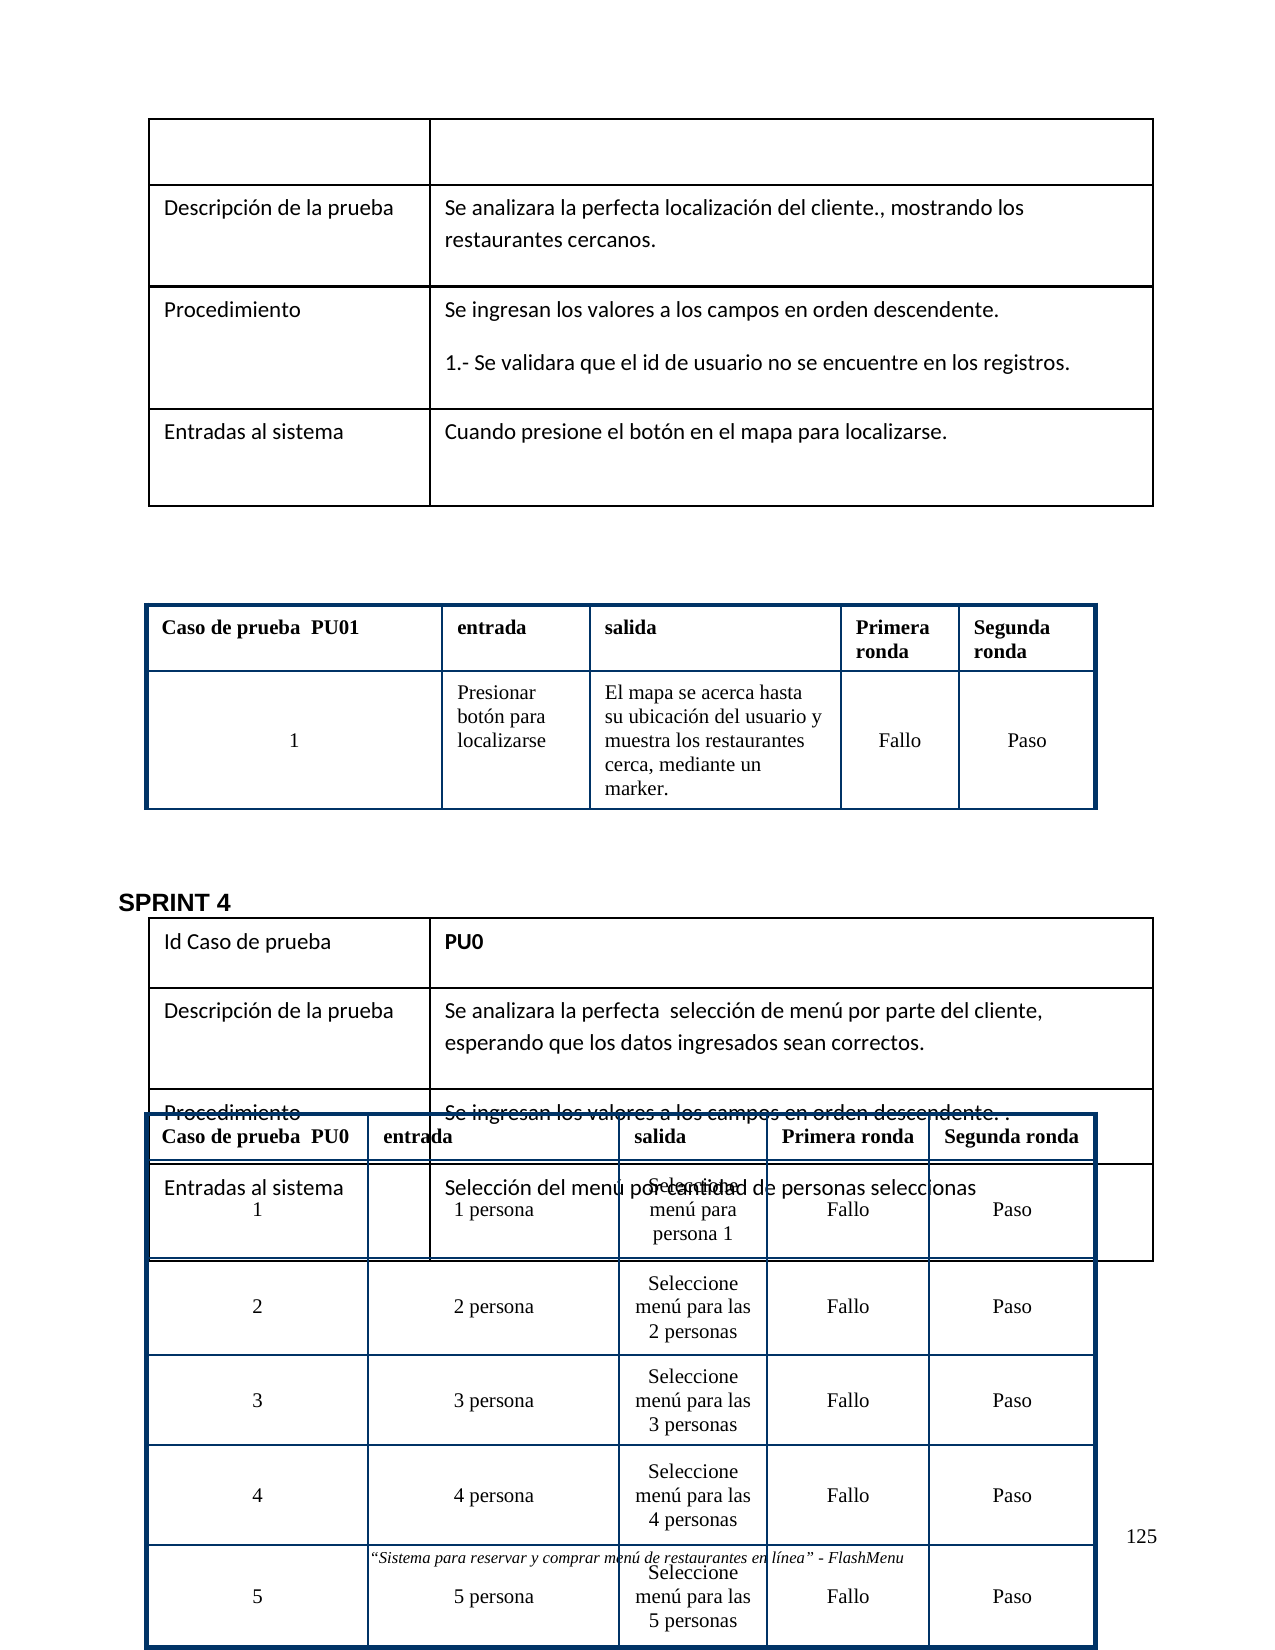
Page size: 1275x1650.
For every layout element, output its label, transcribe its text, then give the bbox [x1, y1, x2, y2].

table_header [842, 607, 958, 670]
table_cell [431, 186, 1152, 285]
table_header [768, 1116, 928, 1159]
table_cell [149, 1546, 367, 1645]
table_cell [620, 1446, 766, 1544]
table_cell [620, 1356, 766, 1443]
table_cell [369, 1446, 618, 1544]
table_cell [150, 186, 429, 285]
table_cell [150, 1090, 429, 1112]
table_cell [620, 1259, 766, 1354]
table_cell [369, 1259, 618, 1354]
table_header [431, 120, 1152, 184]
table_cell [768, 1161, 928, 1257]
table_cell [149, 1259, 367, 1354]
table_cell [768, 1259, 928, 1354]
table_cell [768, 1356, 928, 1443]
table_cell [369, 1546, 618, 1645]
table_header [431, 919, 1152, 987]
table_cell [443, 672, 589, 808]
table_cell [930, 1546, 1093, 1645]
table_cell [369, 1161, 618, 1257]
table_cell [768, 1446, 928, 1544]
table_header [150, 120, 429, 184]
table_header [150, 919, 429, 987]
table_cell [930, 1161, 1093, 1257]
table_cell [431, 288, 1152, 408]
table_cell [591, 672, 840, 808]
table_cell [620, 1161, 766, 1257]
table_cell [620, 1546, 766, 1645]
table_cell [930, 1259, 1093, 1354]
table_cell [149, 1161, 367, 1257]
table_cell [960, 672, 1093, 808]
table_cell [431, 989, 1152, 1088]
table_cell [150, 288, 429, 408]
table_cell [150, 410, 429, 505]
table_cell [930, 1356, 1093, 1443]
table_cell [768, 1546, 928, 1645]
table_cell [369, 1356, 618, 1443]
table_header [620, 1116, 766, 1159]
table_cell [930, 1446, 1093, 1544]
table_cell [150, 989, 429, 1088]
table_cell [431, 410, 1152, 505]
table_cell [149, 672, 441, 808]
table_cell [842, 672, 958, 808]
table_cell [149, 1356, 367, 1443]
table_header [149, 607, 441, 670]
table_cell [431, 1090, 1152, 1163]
subtitle SPRINT 4 [118, 888, 1157, 917]
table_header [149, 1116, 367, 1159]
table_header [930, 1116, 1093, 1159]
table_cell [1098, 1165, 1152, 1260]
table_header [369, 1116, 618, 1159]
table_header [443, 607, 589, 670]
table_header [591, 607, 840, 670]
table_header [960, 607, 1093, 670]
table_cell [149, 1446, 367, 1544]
